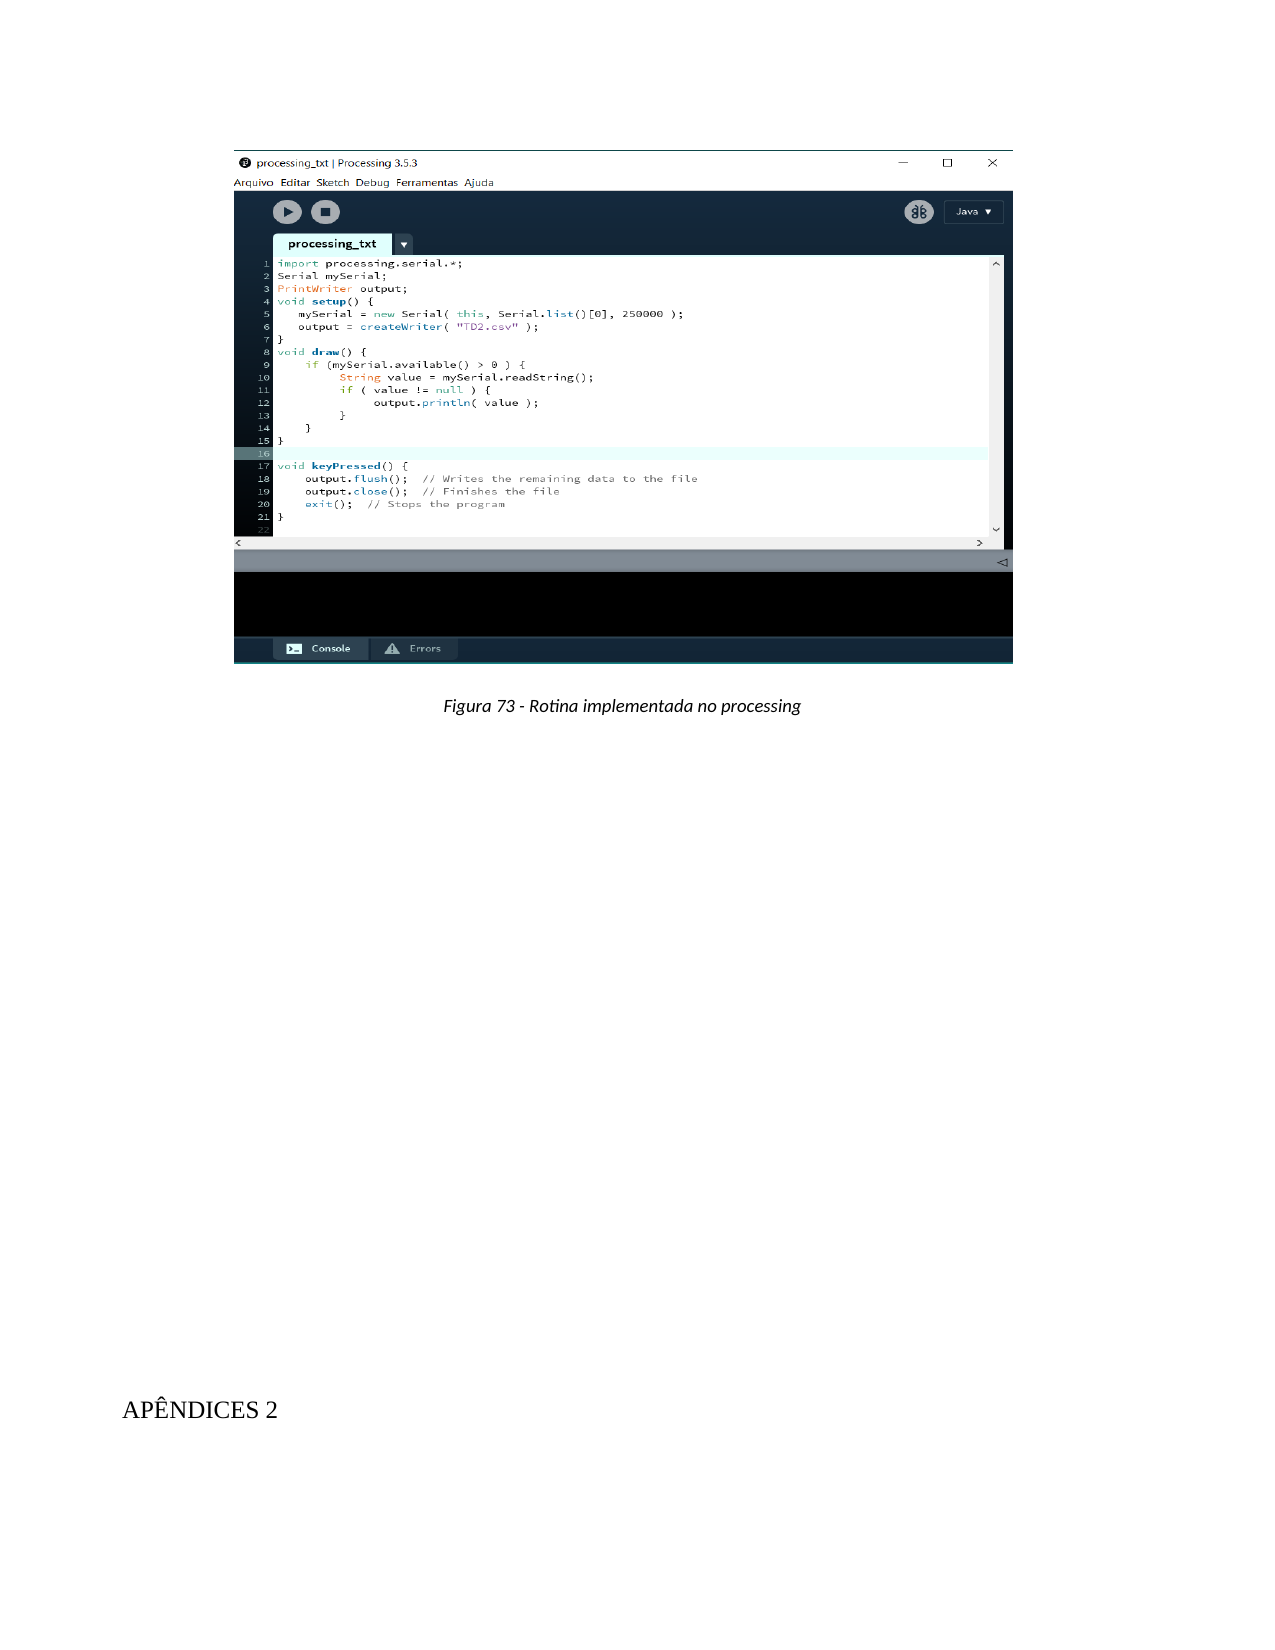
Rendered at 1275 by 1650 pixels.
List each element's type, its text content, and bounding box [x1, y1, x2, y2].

text APÊNDICES 2 [122, 1395, 1125, 1424]
text Figura 73 - Rotina implementada no processing [122, 694, 1125, 717]
picture [234, 150, 1013, 664]
